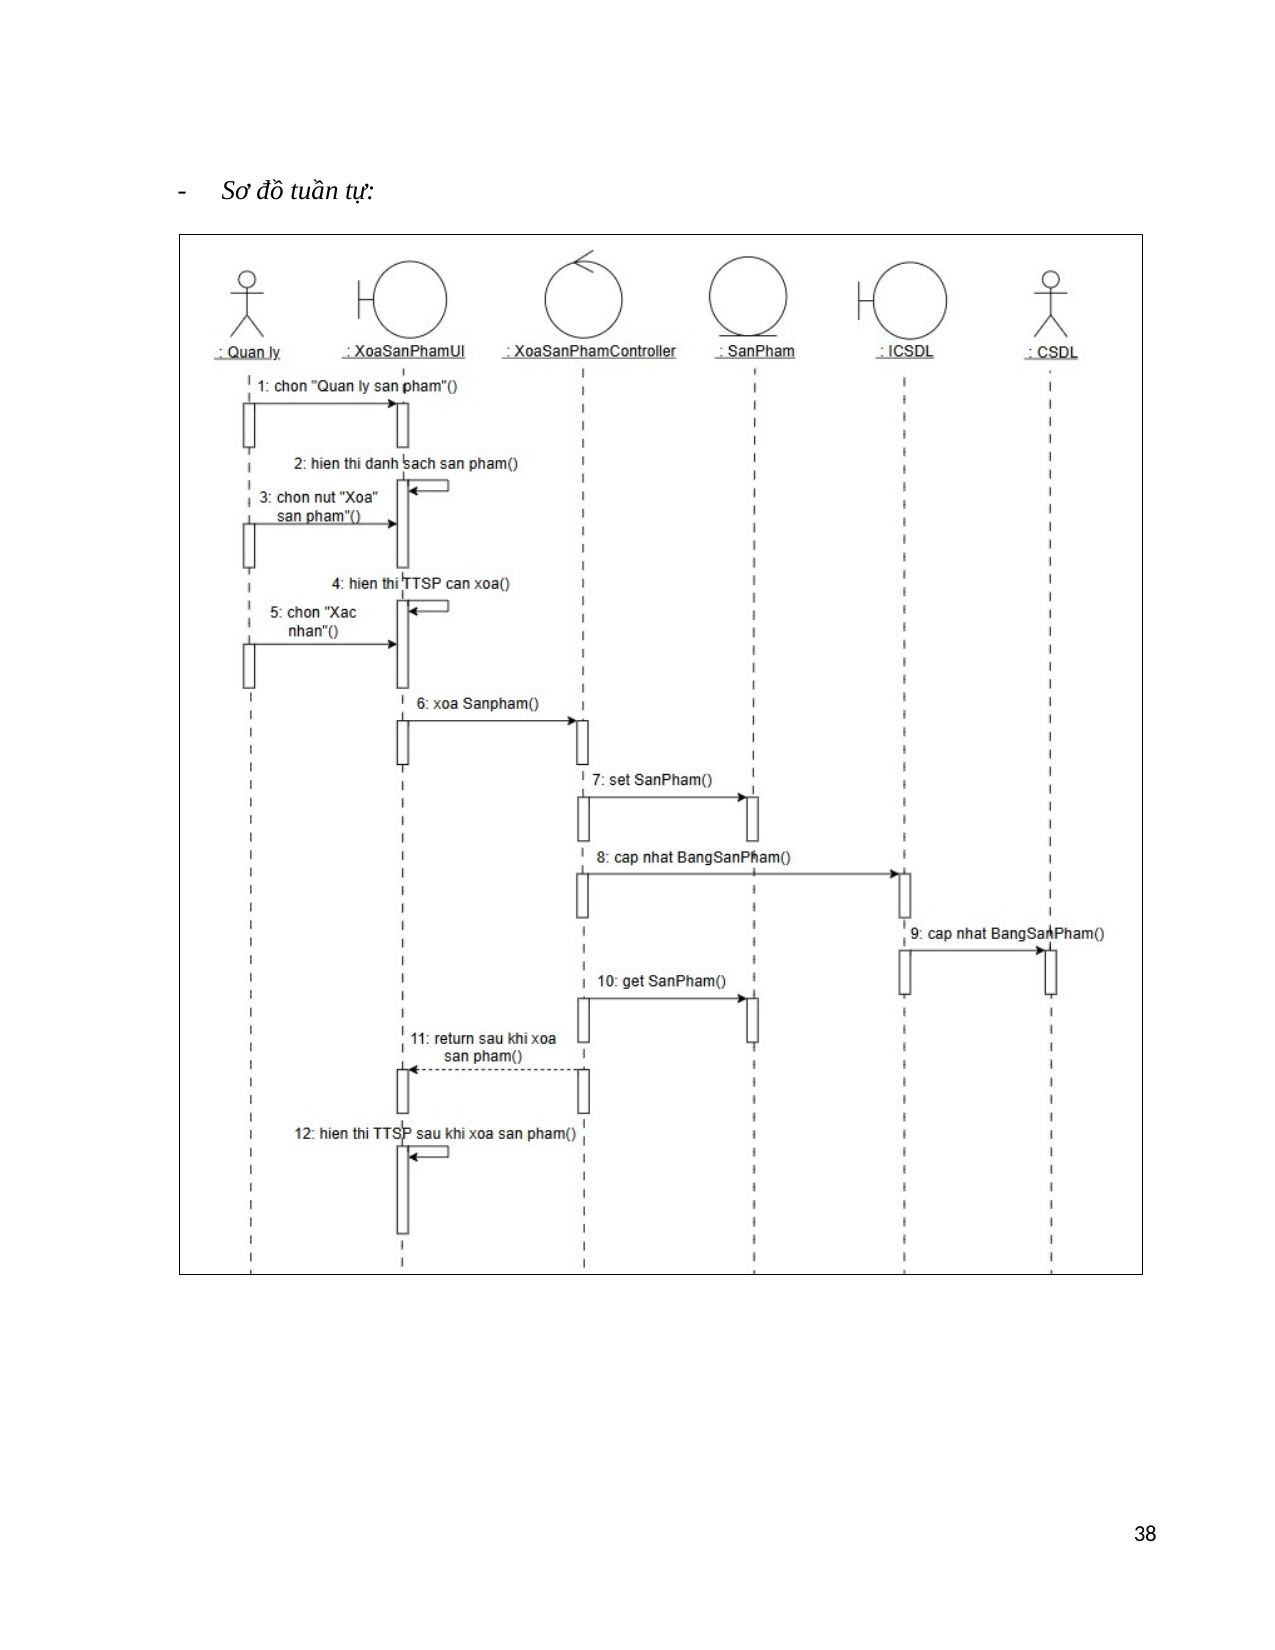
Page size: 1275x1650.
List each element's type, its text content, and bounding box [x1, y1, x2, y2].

picture [214, 249, 1105, 1274]
list Sơ đồ tuần tự: [177, 174, 1162, 206]
